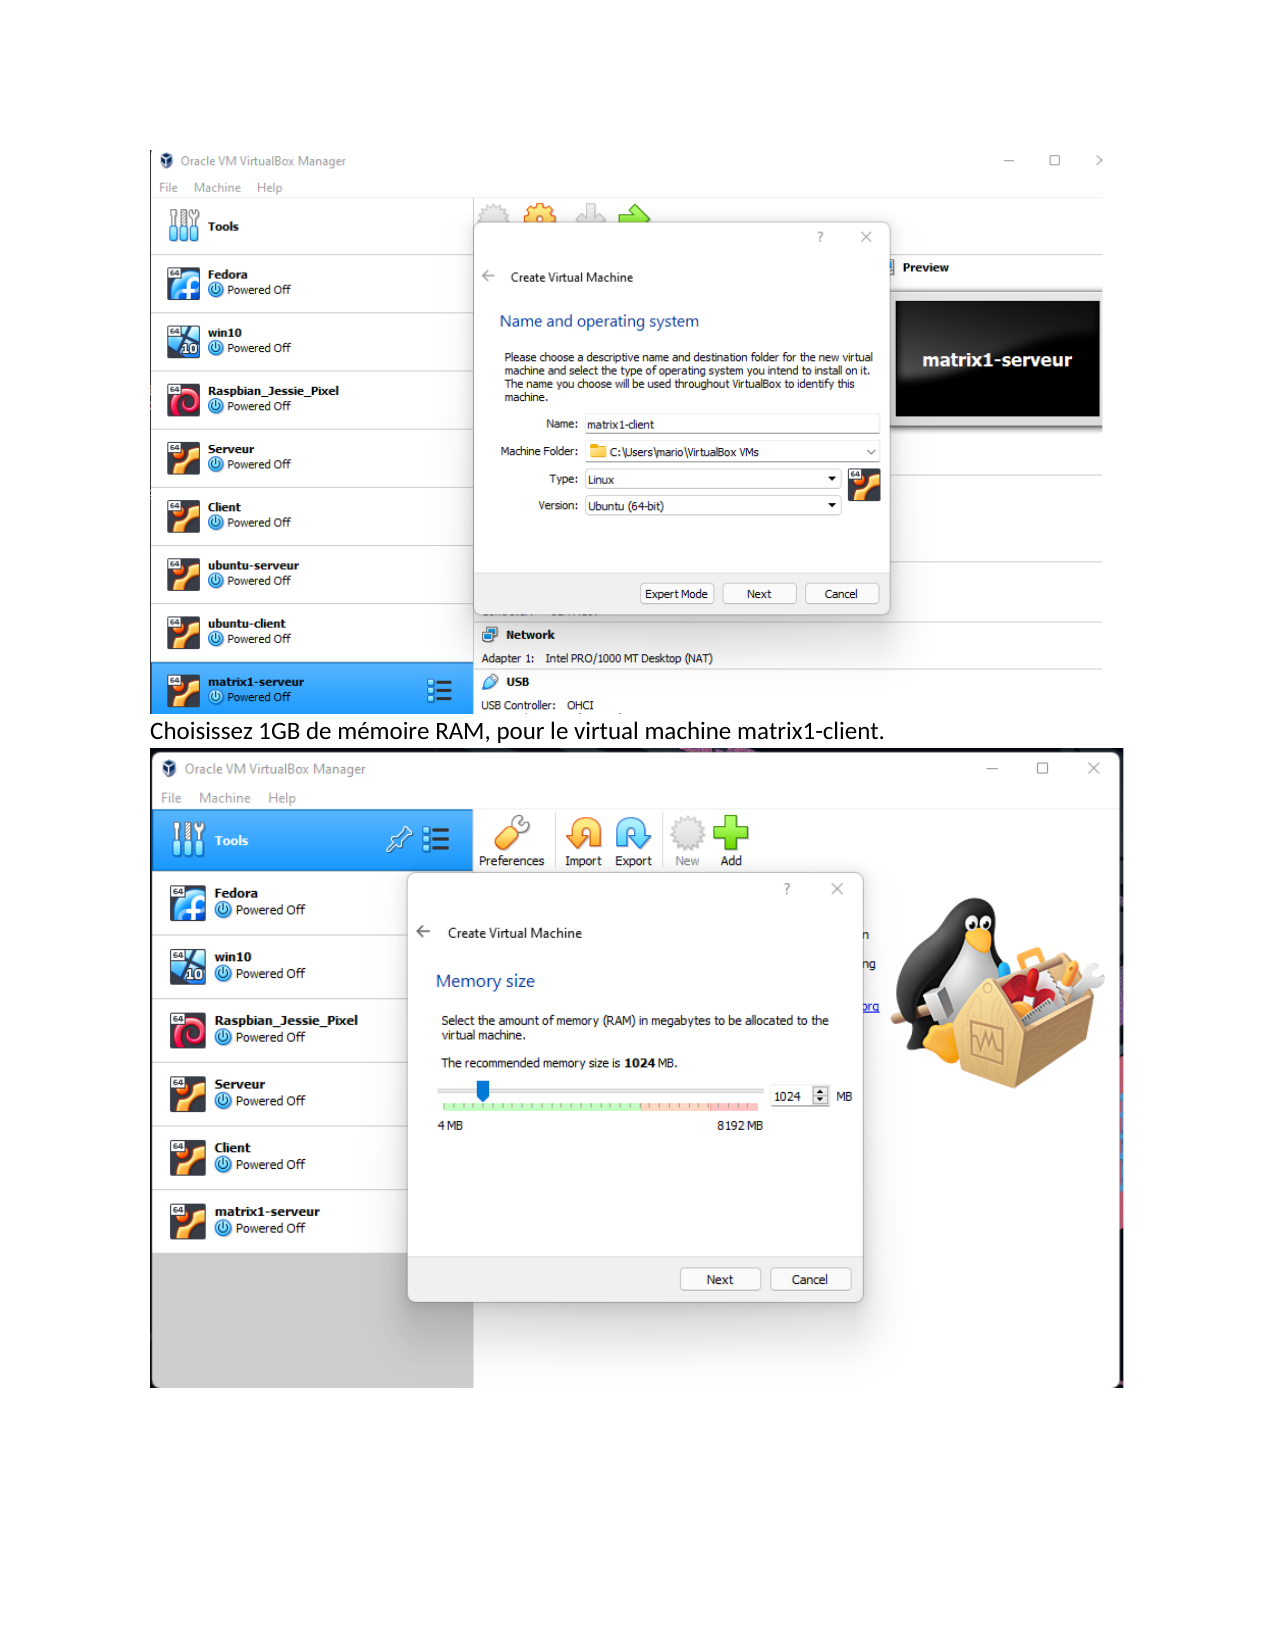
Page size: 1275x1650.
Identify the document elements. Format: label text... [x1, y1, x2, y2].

picture [150, 748, 1124, 1388]
picture [150, 150, 1103, 714]
